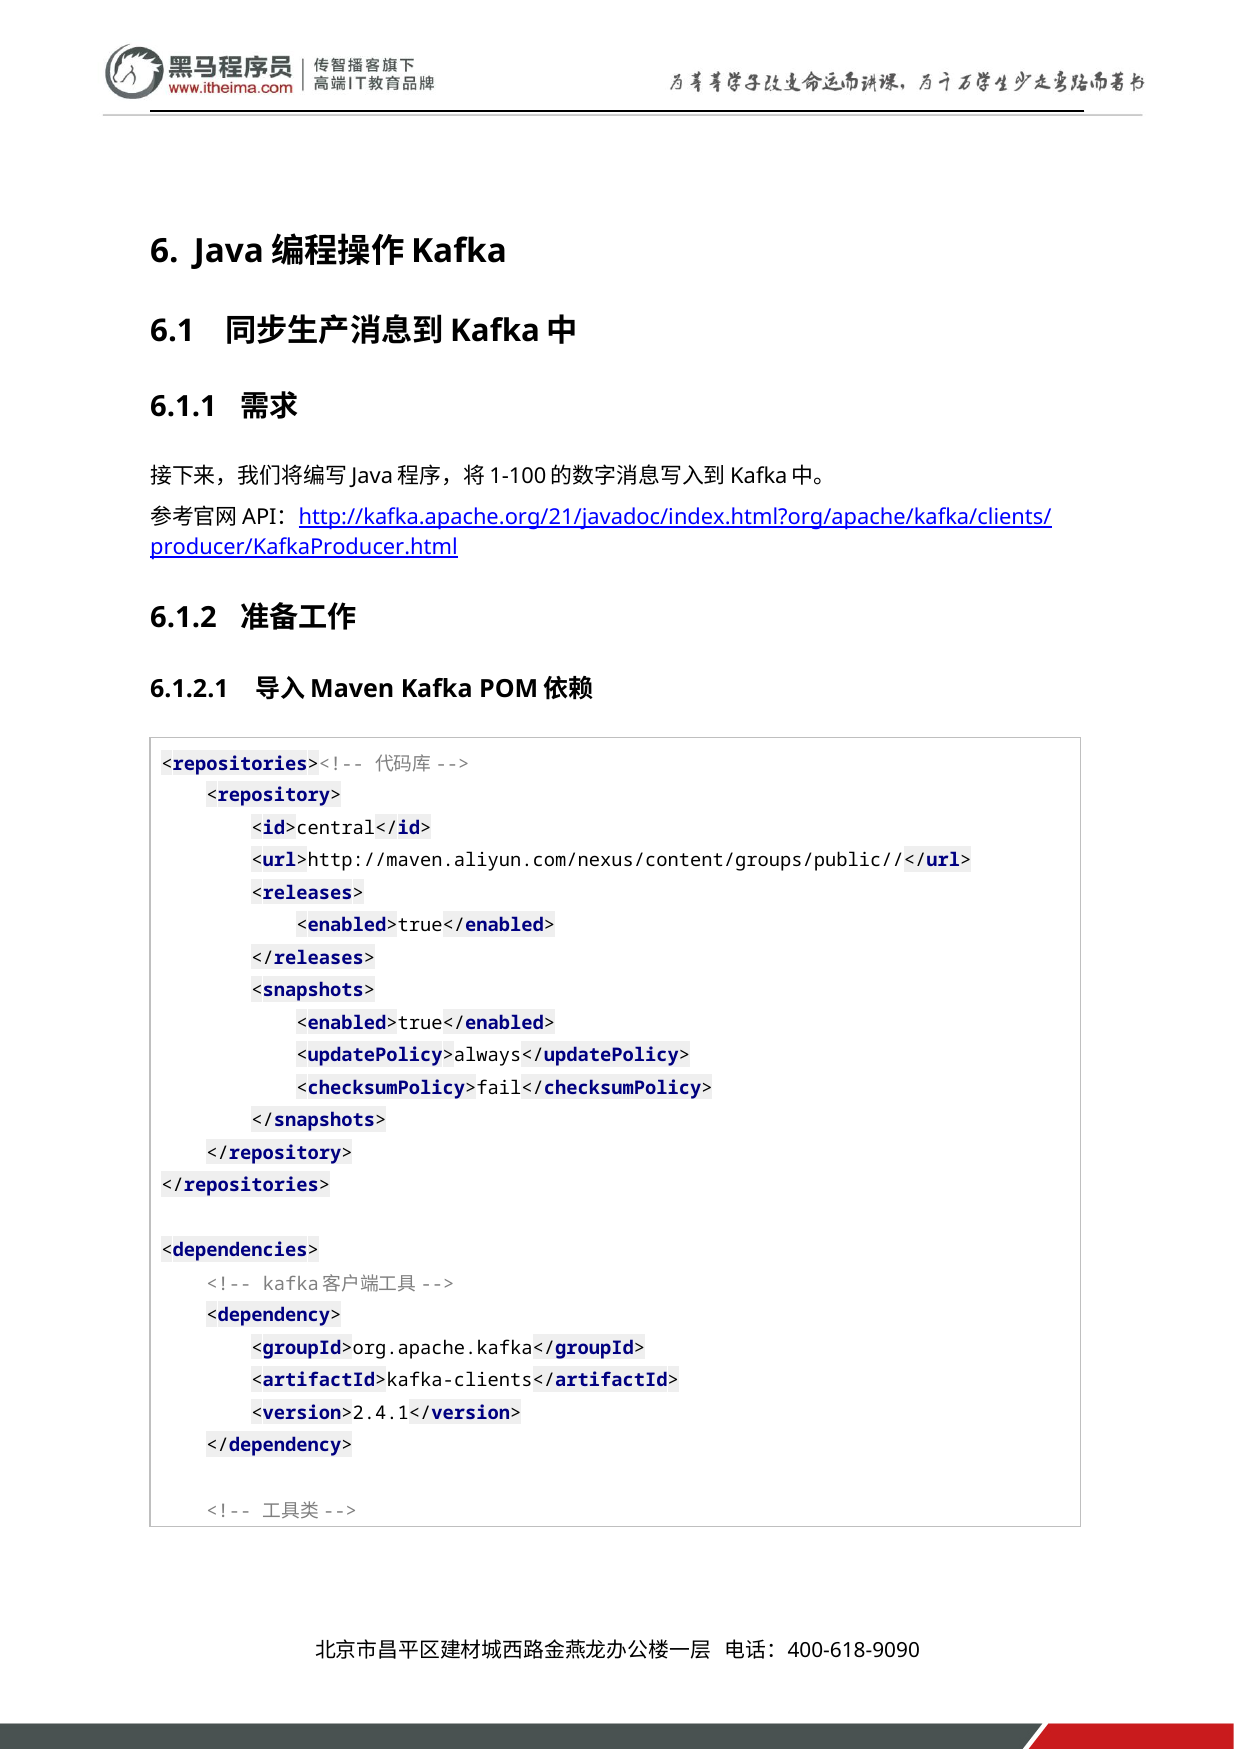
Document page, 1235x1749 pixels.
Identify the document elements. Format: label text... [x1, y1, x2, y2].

picture [0, 0, 1235, 123]
picture [0, 1664, 1234, 1749]
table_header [151, 738, 1080, 1526]
subtitle 需求 [150, 383, 1084, 425]
text 接下来，我们将编写Java程序，将1-100的数字消息写入到Kafka中。 [150, 458, 1084, 489]
subtitle 准备工作 [150, 593, 1084, 636]
text 参考官网API：http://kafka.apache.org/21/javadoc/index.html?org/apache/kafka/clients/producer/KafkaProducer.html [150, 499, 1084, 561]
subtitle 同步生产消息到Kafka中 [150, 305, 1084, 350]
subtitle 导入Maven Kafka POM依赖 [150, 668, 1084, 704]
subtitle Java编程操作Kafka [150, 224, 1084, 272]
